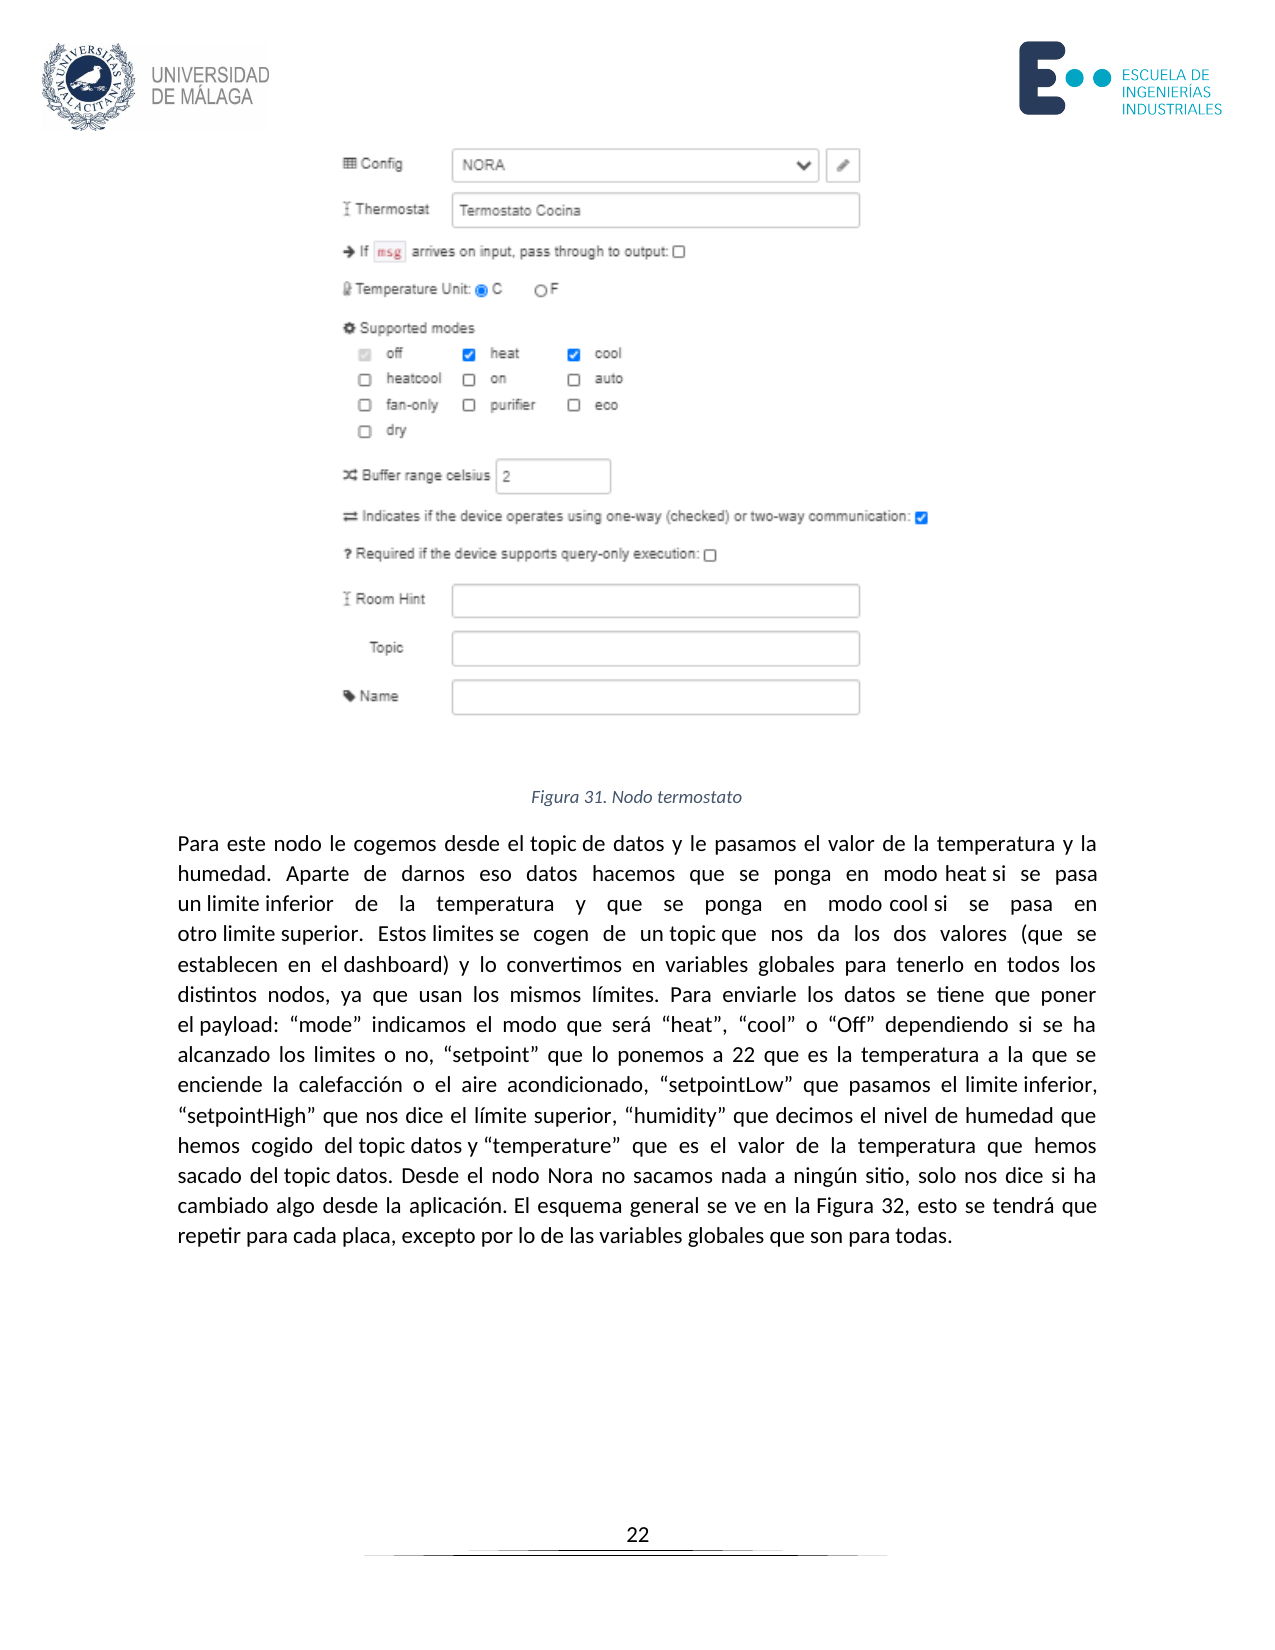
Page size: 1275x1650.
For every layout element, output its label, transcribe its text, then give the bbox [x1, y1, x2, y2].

picture [41, 43, 269, 131]
text Figura . Nodo termostato [177, 785, 1098, 808]
picture [333, 147, 942, 786]
text Para este nodo le cogemos desde el topic de datos y le pasamos el valor de la temperatura y la humedad. Aparte de darnos eso datos hacemos que se ponga en modo heat si se pasa un limite inferior de la temperatura y que se ponga en modo cool si se pasa en otro limite superior. Estos limites se cogen de un topic que nos da los dos valores (que se establecen en el dashboard) y lo convertimos en variables globales para tenerlo en todos los distintos nodos, ya que usan los mismos límites. Para enviarle los datos se tiene que poner el payload: “mode” indicamos el modo que será “heat”, “cool” o “Off” dependiendo si se ha alcanzado los limites o no, “setpoint” que lo ponemos a 22 que es la temperatura a la que se enciende la calefacción o el aire acondicionado, “setpointLow” que pasamos el limite inferior, “setpointHigh” que nos dice el límite superior, “humidity” que decimos el nivel de humedad que hemos cogido del topic datos y “temperature” que es el valor de la temperatura que hemos sacado del topic datos. Desde el nodo Nora no sacamos nada a ningún sitio, solo nos dice si ha cambiado algo desde la aplicación. El esquema general se ve en la Figura 32, esto se tendrá que repetir para cada placa, excepto por lo de las variables globales que son para todas. [177, 1159, 1098, 1249]
picture [999, 21, 1242, 135]
